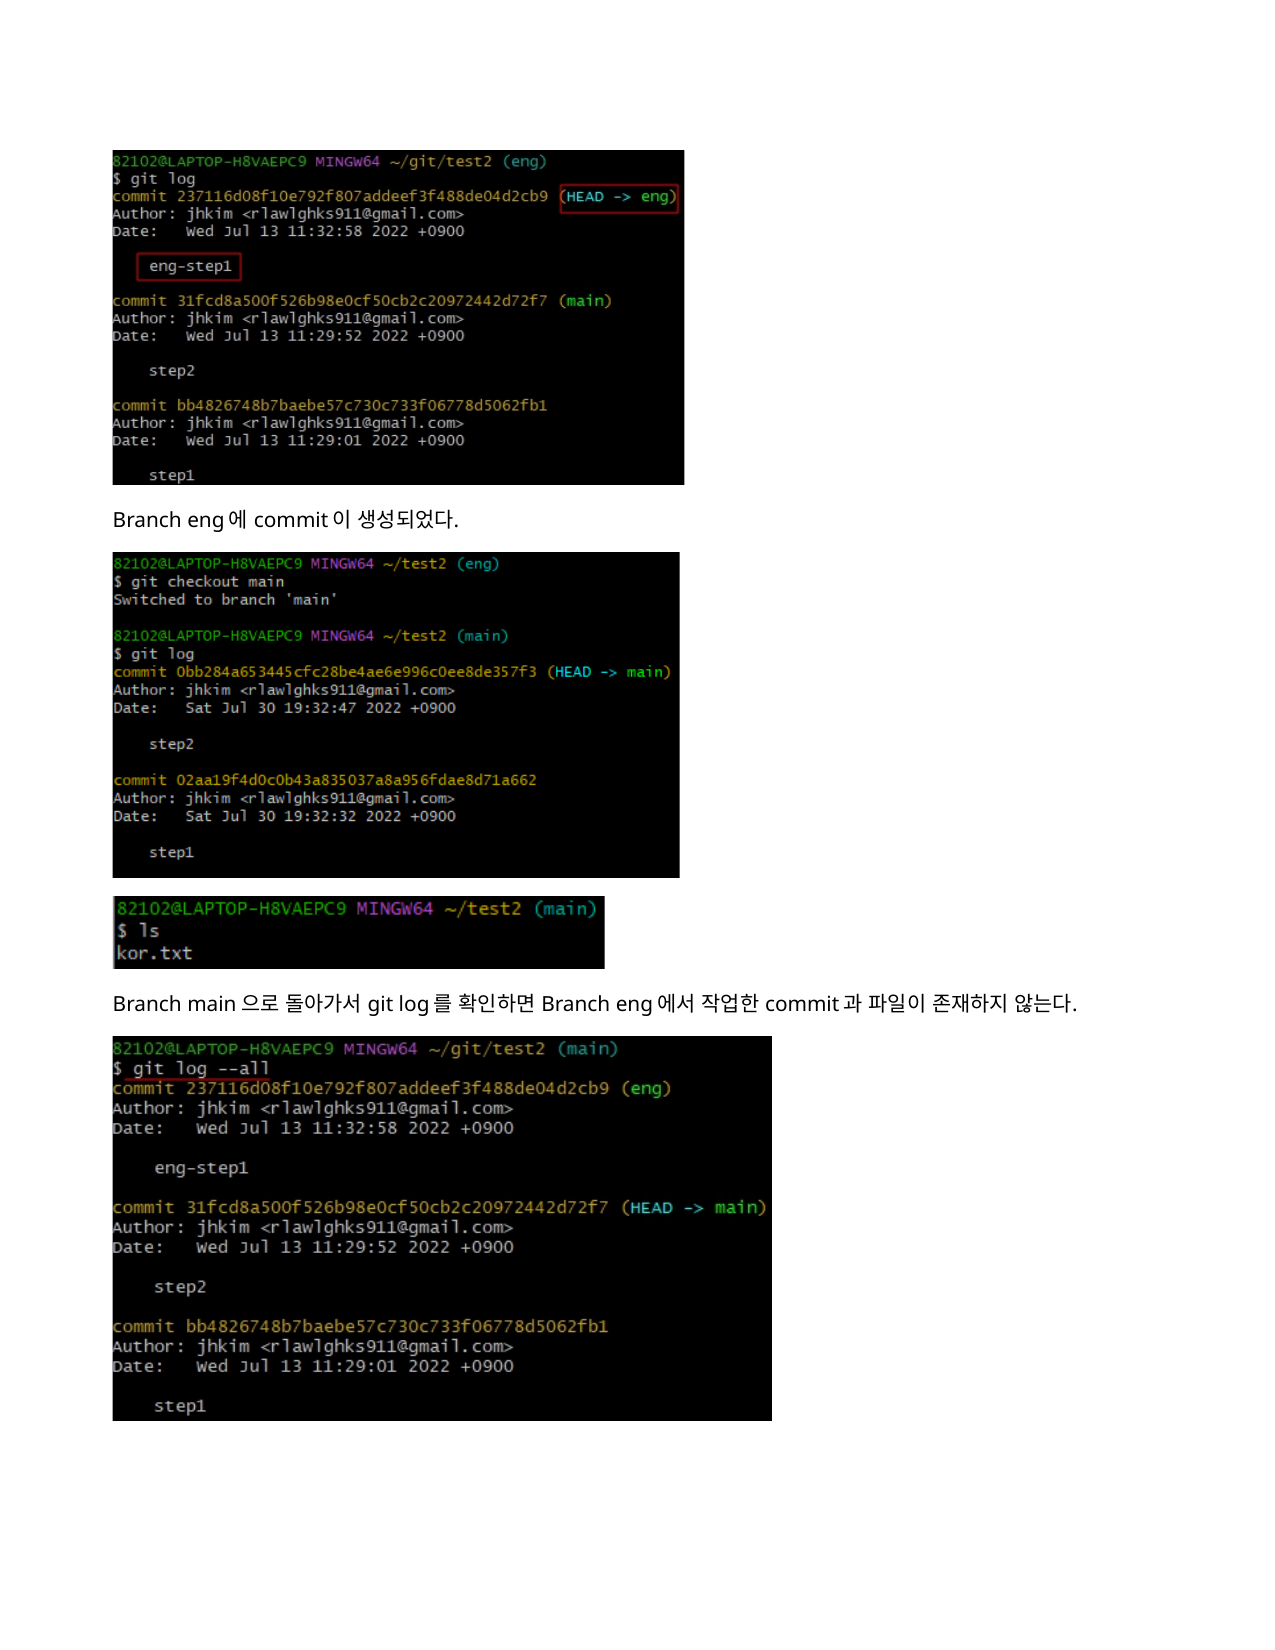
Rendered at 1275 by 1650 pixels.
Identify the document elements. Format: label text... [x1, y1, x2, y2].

picture [112, 150, 685, 485]
picture [112, 896, 605, 969]
picture [112, 1036, 772, 1421]
text Branch eng에 commit이 생성되었다. [112, 503, 1162, 533]
text Branch main으로 돌아가서 git log를 확인하면 Branch eng에서 작업한 commit과 파일이 존재하지 않는다. [112, 987, 1162, 1017]
picture [112, 552, 680, 878]
